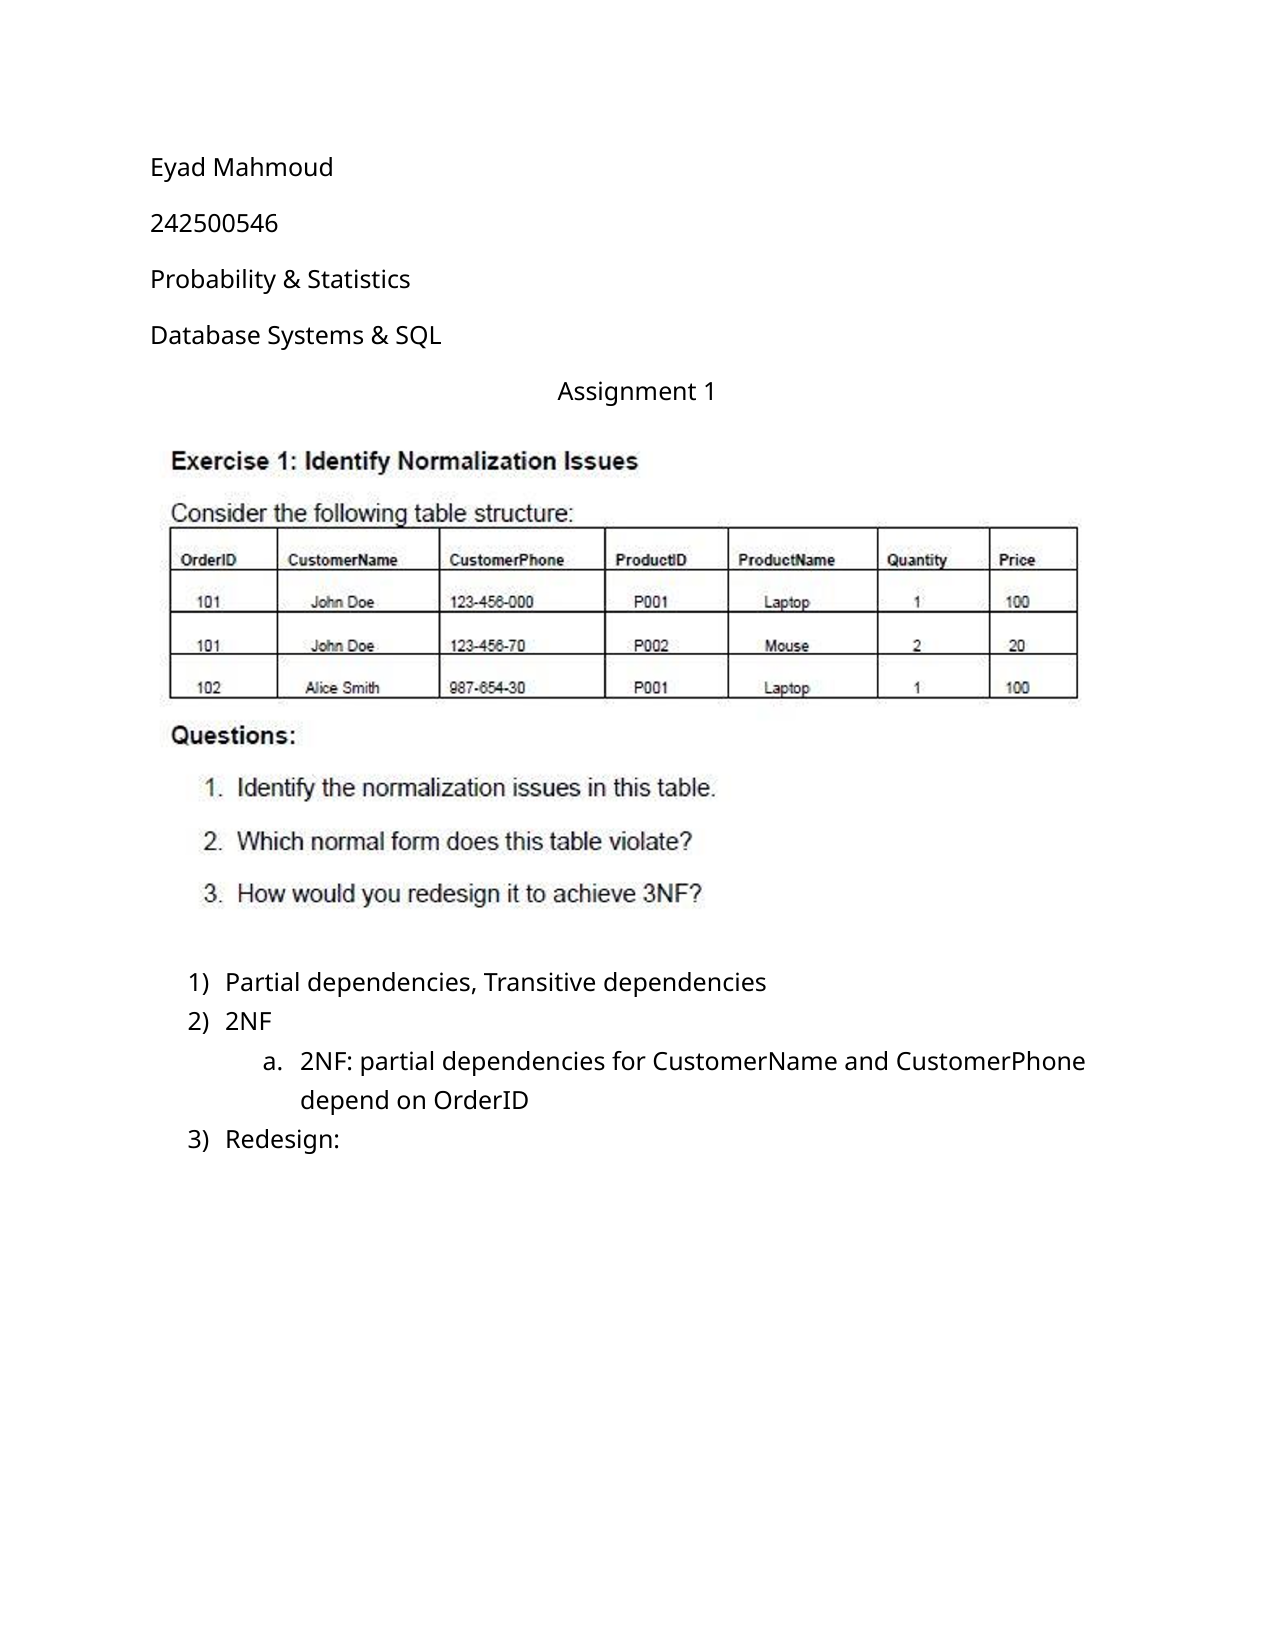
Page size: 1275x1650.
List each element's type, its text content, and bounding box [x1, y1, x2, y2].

text Assignment 1 [150, 373, 1125, 407]
list 2NF [187, 1004, 1125, 1038]
text 242500546 [150, 206, 1125, 240]
picture [150, 429, 1125, 944]
text Eyad Mahmoud [150, 150, 1125, 184]
text Probability & Statistics [150, 262, 1125, 296]
list Partial dependencies, Transitive dependencies [187, 965, 1125, 999]
list Redesign: [187, 1122, 1125, 1156]
list 2NF: partial dependencies for CustomerName and CustomerPhone depend on OrderID [262, 1043, 1125, 1116]
text Database Systems & SQL [150, 317, 1125, 352]
